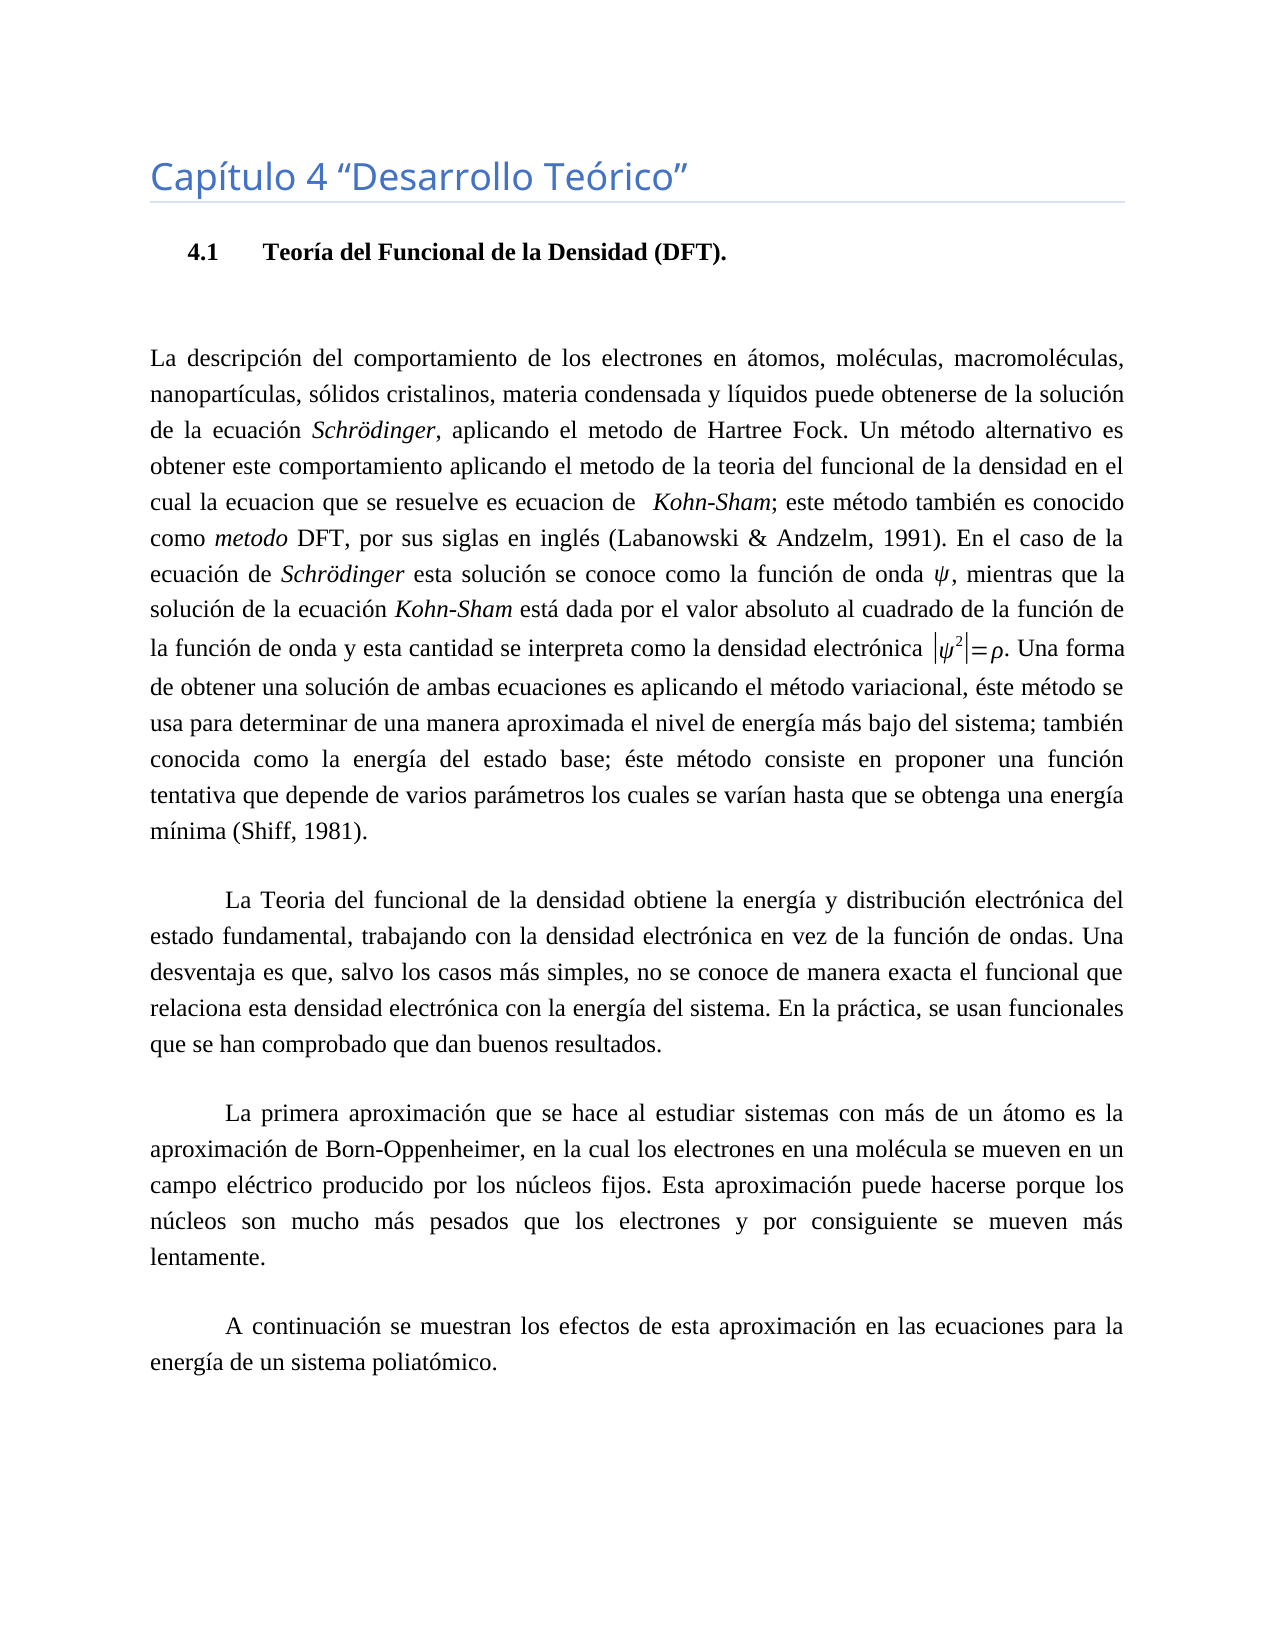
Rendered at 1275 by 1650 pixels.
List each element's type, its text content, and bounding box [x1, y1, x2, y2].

text La Teoria del funcional de la densidad obtiene la energía y distribución electrónica del estado fundamental, trabajando con la densidad electrónica en vez de la función de ondas. Una desventaja es que, salvo los casos más simples, no se conoce de manera exacta el funcional que relaciona esta densidad electrónica con la energía del sistema. En la práctica, se usan funcionales que se han comprobado que dan buenos resultados. [150, 885, 1125, 1058]
subtitle Teoría del Funcional de la Densidad (DFT). [187, 237, 1125, 265]
text A continuación se muestran los efectos de esta aproximación en las ecuaciones para la energía de un sistema poliatómico. [150, 1311, 1125, 1376]
text La descripción del comportamiento de los electrones en átomos, moléculas, macromoléculas, nanopartículas, sólidos cristalinos, materia condensada y líquidos puede obtenerse de la solución de la ecuación Schrödinger, aplicando el metodo de Hartree Fock. Un método alternativo es obtener este comportamiento aplicando el metodo de la teoria del funcional de la densidad en el cual la ecuacion que se resuelve es ecuacion de Kohn-Sham; este método también es conocido como metodo DFT, por sus siglas en inglés (Labanowski & Andzelm, 1991). En el caso de la ecuación de Schrödinger esta solución se conoce como la función de onda , mientras que la solución de la ecuación Kohn-Sham está dada por el valor absoluto al cuadrado de la función de la función de onda y esta cantidad se interpreta como la densidad electrónica . Una forma de obtener una solución de ambas ecuaciones es aplicando el método variacional, éste método se usa para determinar de una manera aproximada el nivel de energía más bajo del sistema; también conocida como la energía del estado base; éste método consiste en proponer una función tentativa que depende de varios parámetros los cuales se varían hasta que se obtenga una energía mínima (Shiff, 1981). [150, 343, 1125, 844]
text La primera aproximación que se hace al estudiar sistemas con más de un átomo es la aproximación de Born-Oppenheimer, en la cual los electrones en una molécula se mueven en un campo eléctrico producido por los núcleos fijos. Esta aproximación puede hacerse porque los núcleos son mucho más pesados que los electrones y por consiguiente se mueven más lentamente. [150, 1098, 1125, 1271]
subtitle Capítulo 4 “Desarrollo Teórico” [150, 150, 1125, 201]
